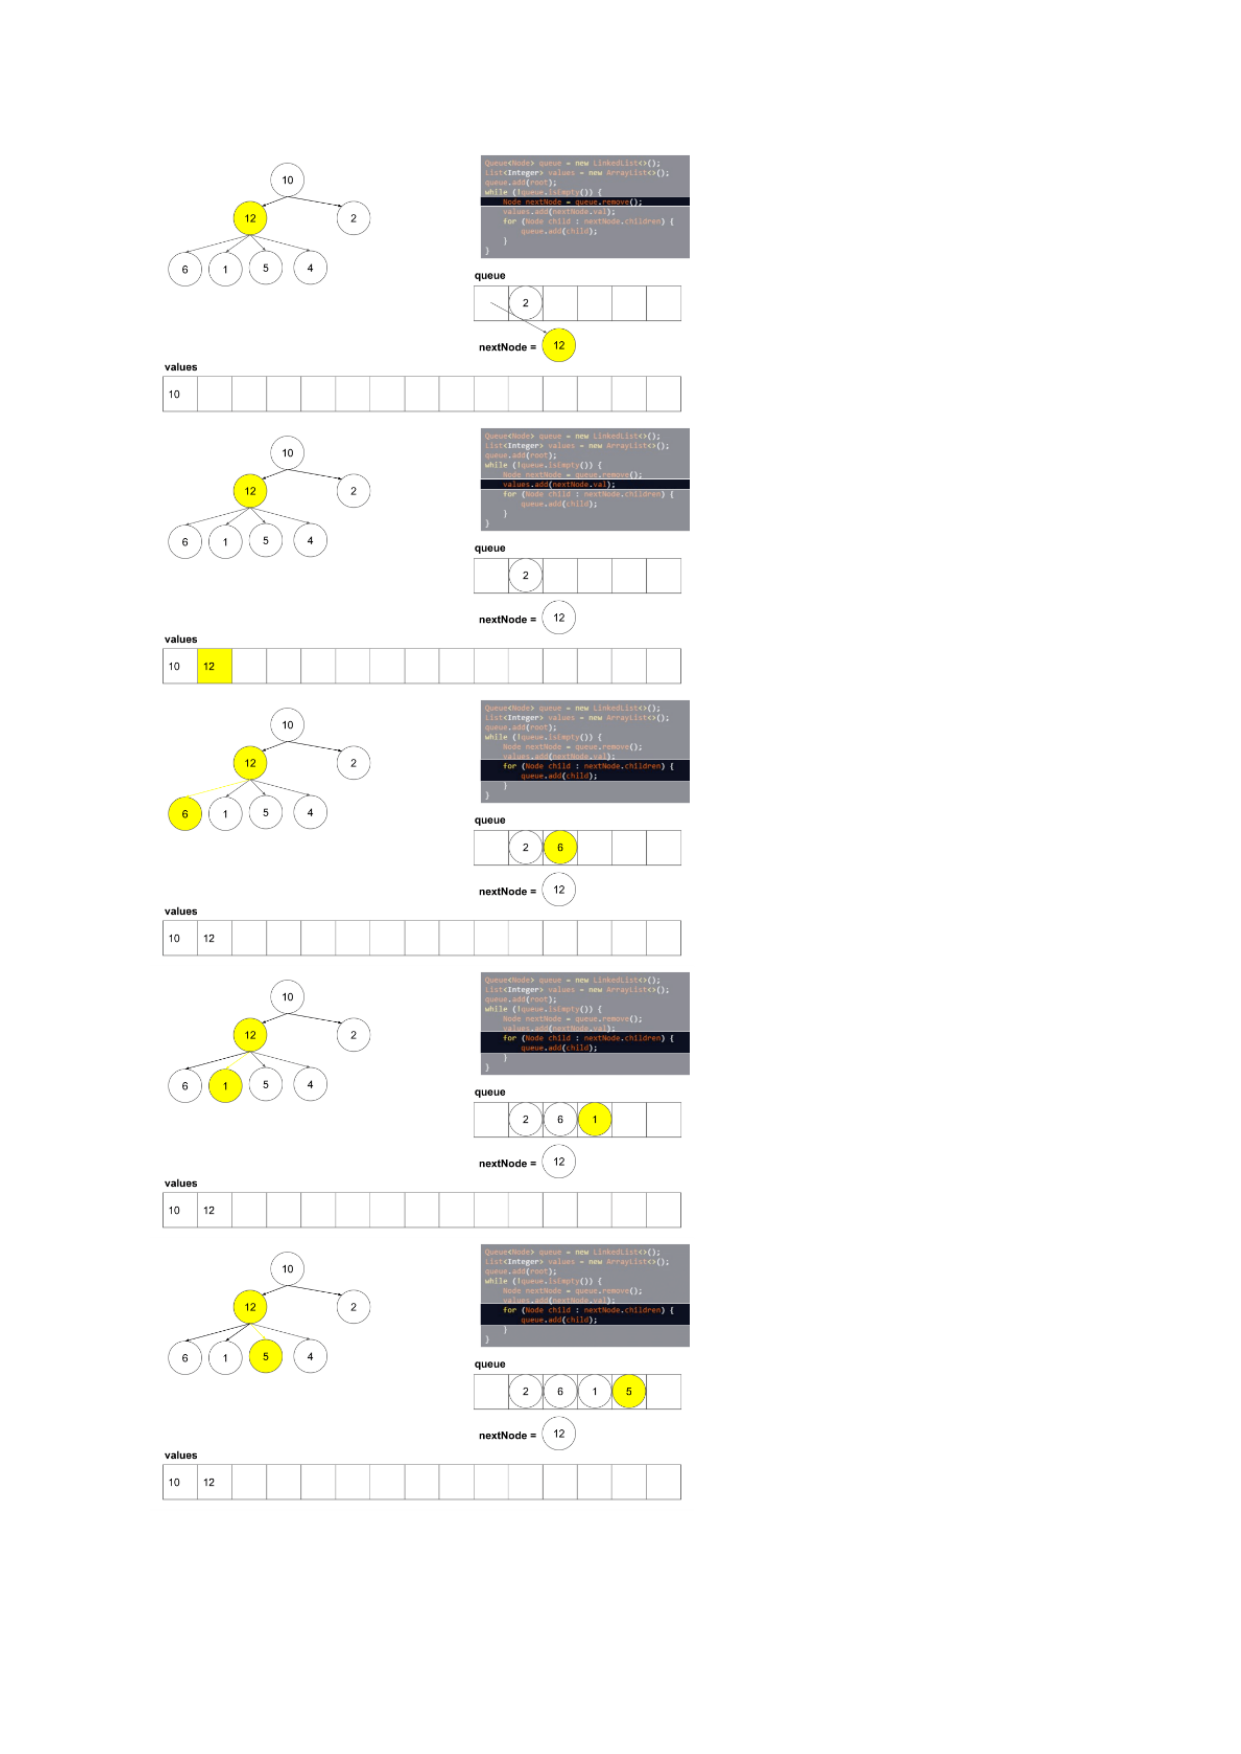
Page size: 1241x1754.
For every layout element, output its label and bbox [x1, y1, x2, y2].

picture [150, 150, 695, 1511]
